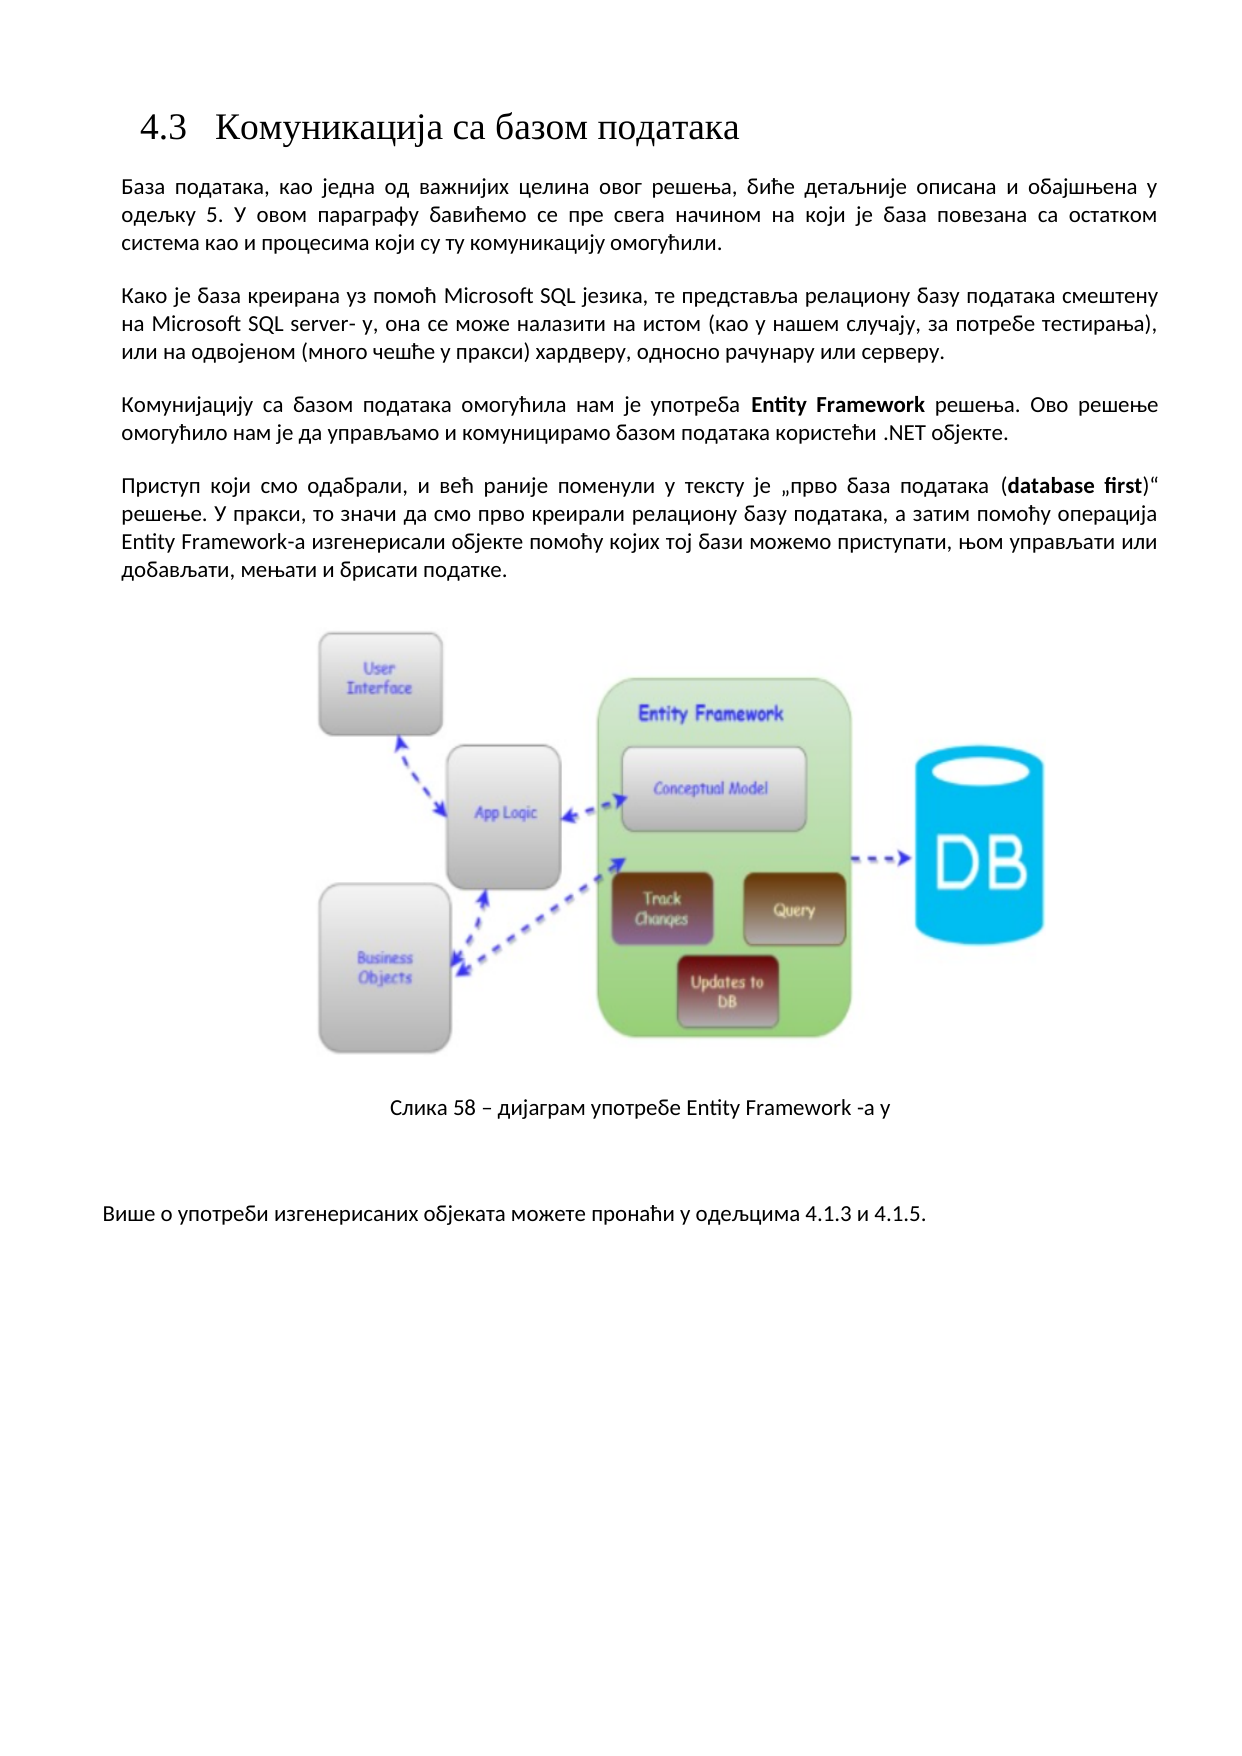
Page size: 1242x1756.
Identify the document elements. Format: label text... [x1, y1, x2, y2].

text Приступ који смо одабрали, и већ раније поменули у тексту је „прво база података (database first)“ решење. У пракси, то значи да смо прво креирали релациону базу података, а затим помоћу операција Entity Framework-а изгенерисали објекте помоћу којих тој бази можемо приступати, њом управљати или добављати, мењати и брисати податке. [121, 471, 1159, 583]
picture [186, 608, 1094, 1068]
text Комунијацију са базом података омогућила нам је употреба Entity Framework решења. Ово решење омогућило нам је да управљамо и комуницирамо базом података користећи .NET објекте. [121, 390, 1159, 446]
text База података, као једна од важнијих целина овог решења, биће детаљније описана и обајшњена у одељку 5. У овом параграфу бавићемо се пре свега начином на који је база повезана са остатком система као и процесима који су ту комуникацију омогућили. [121, 172, 1159, 256]
text Како је база креирана уз помоћ Microsoft SQL језика, те представља релациону базу података смештену на Microsoft SQL server- у, она се може налазити на истом (као у нашем случају, за потребе тестирања), или на одвојеном (много чешће у пракси) хардверу, односно рачунару или серверу. [121, 281, 1159, 365]
text Слика 58 – дијаграм употребе Entity Framework -а у [121, 1093, 1159, 1121]
text Више о употреби изгенерисаних објеката можете пронаћи у одељцима 4.1.3 и 4.1.5. [102, 1199, 1159, 1227]
subtitle Комуникација са базом података [140, 104, 1159, 147]
